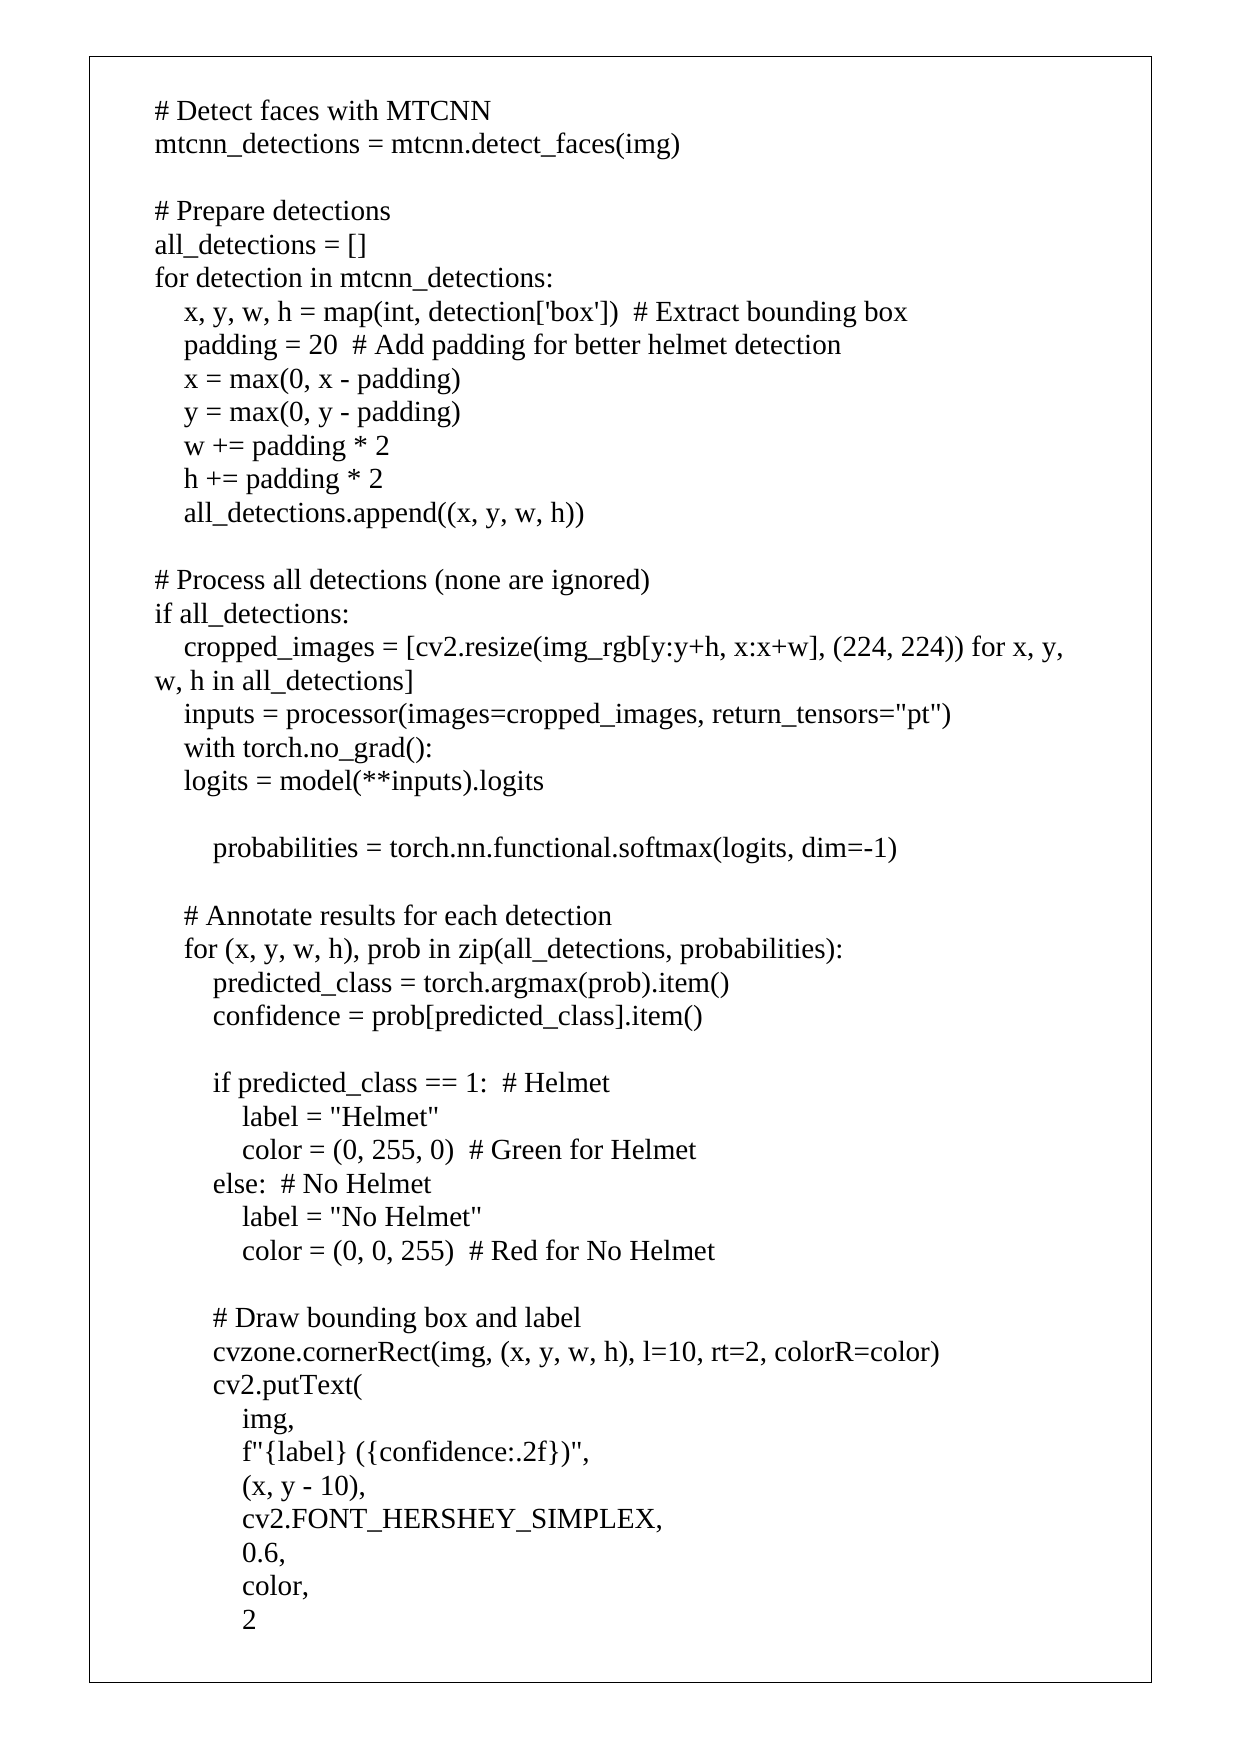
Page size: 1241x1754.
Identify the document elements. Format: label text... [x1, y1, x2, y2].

text # Draw bounding box and label [154, 1300, 1082, 1334]
text # Process all detections (none are ignored) [154, 562, 1082, 596]
text predicted_class = torch.argmax(prob).item() [154, 965, 1082, 998]
text if predicted_class == 1: # Helmet [154, 1065, 1082, 1099]
text label = "Helmet" [154, 1099, 1082, 1132]
text x = max(0, x - padding) [154, 361, 1082, 394]
text inputs = processor(images=cropped_images, return_tensors="pt") [154, 696, 1082, 730]
text y = max(0, y - padding) [154, 394, 1082, 428]
text w += padding * 2 [154, 428, 1082, 462]
text (x, y - 10), [154, 1468, 1082, 1501]
text color = (0, 255, 0) # Green for Helmet [154, 1132, 1082, 1166]
text for (x, y, w, h), prob in zip(all_detections, probabilities): [154, 931, 1082, 965]
text cvzone.cornerRect(img, (x, y, w, h), l=10, rt=2, colorR=color) [154, 1334, 1082, 1367]
text confidence = prob[predicted_class].item() [154, 998, 1082, 1032]
text mtcnn_detections = mtcnn.detect_faces(img) [154, 126, 1082, 160]
text # Detect faces with MTCNN [154, 93, 1082, 126]
text h += padding * 2 [154, 462, 1082, 495]
text # Annotate results for each detection [154, 898, 1082, 931]
text f"{label} ({confidence:.2f})", [154, 1434, 1082, 1468]
text 2 [154, 1602, 1082, 1636]
text else: # No Helmet [154, 1166, 1082, 1199]
text logits = model(**inputs).logits [154, 763, 1082, 797]
text label = "No Helmet" [154, 1199, 1082, 1233]
text all_detections.append((x, y, w, h)) [154, 495, 1082, 529]
text probabilities = torch.nn.functional.softmax(logits, dim=-1) [154, 831, 1082, 864]
text color = (0, 0, 255) # Red for No Helmet [154, 1233, 1082, 1267]
text cv2.FONT_HERSHEY_SIMPLEX, [154, 1501, 1082, 1535]
text 0.6, [154, 1535, 1082, 1568]
text # Prepare detections [154, 193, 1082, 227]
text with torch.no_grad(): [154, 730, 1082, 763]
text cropped_images = [cv2.resize(img_rgb[y:y+h, x:x+w], (224, 224)) for x, y, w, h in all_detections] [154, 629, 1082, 696]
text color, [154, 1568, 1082, 1602]
text padding = 20 # Add padding for better helmet detection [154, 327, 1082, 361]
text for detection in mtcnn_detections: [154, 260, 1082, 294]
text x, y, w, h = map(int, detection['box']) # Extract bounding box [154, 294, 1082, 327]
text img, [154, 1401, 1082, 1434]
text all_detections = [] [154, 227, 1082, 260]
text if all_detections: [154, 596, 1082, 629]
text cv2.putText( [154, 1367, 1082, 1401]
